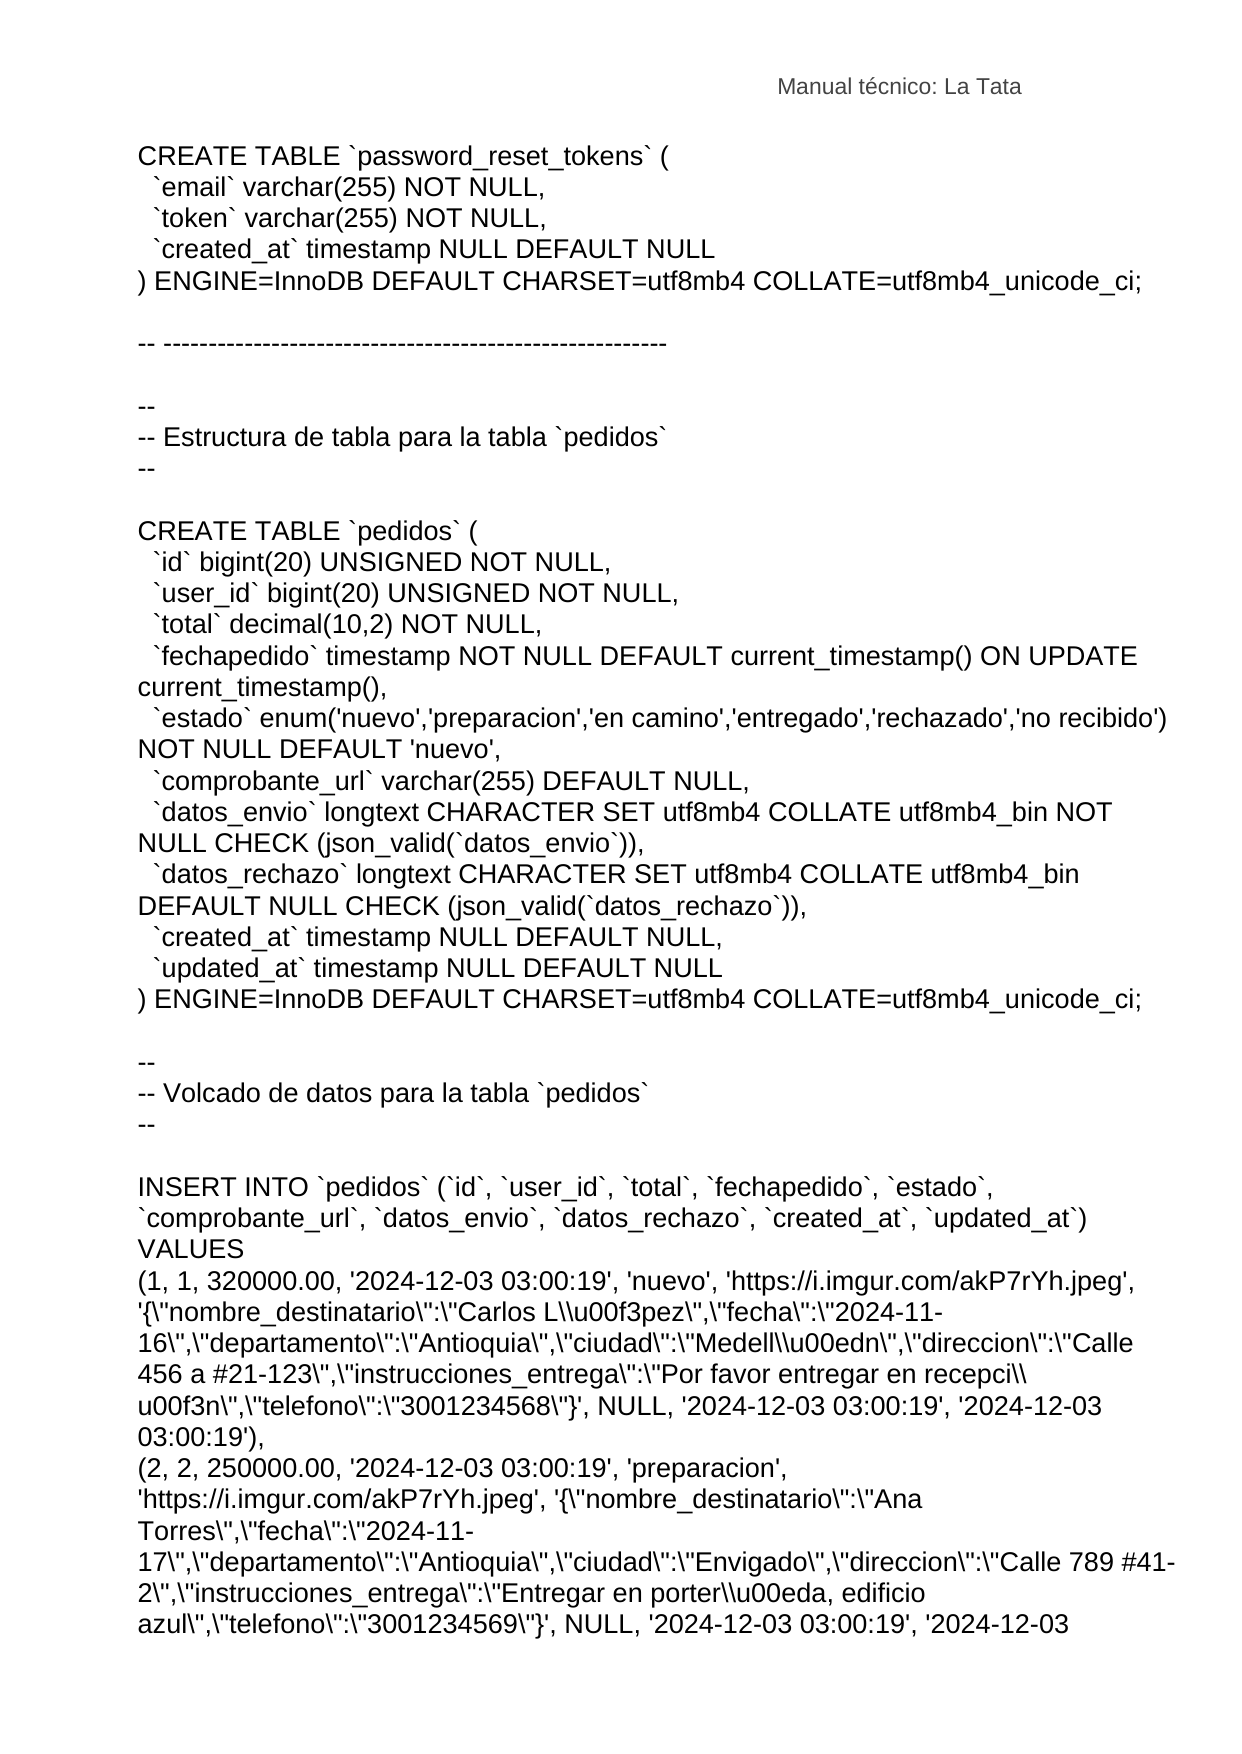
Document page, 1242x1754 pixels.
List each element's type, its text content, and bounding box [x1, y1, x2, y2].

text `estado` enum('nuevo','preparacion','en camino','entregado','rechazado','no recibido') NOT NULL DEFAULT 'nuevo', [137, 702, 1179, 764]
text ) ENGINE=InnoDB DEFAULT CHARSET=utf8mb4 COLLATE=utf8mb4_unicode_ci; [137, 983, 1179, 1014]
text -- Volcado de datos para la tabla `pedidos` [137, 1077, 1179, 1108]
text `updated_at` timestamp NULL DEFAULT NULL [137, 952, 1179, 983]
text -- [137, 1108, 1179, 1139]
text `user_id` bigint(20) UNSIGNED NOT NULL, [137, 577, 1179, 608]
text -- Estructura de tabla para la tabla `pedidos` [137, 421, 1179, 452]
text -- [137, 1046, 1179, 1077]
text -- [137, 452, 1179, 483]
text `comprobante_url` varchar(255) DEFAULT NULL, [137, 764, 1179, 796]
text `total` decimal(10,2) NOT NULL, [137, 608, 1179, 639]
text `created_at` timestamp NULL DEFAULT NULL, [137, 921, 1179, 952]
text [137, 1452, 1179, 1639]
text `datos_rechazo` longtext CHARACTER SET utf8mb4 COLLATE utf8mb4_bin DEFAULT NULL CHECK (json_valid(`datos_rechazo`)), [137, 858, 1179, 921]
text `fechapedido` timestamp NOT NULL DEFAULT current_timestamp() ON UPDATE current_timestamp(), [137, 639, 1179, 702]
text CREATE TABLE `password_reset_tokens` ( [137, 139, 1179, 171]
text `id` bigint(20) UNSIGNED NOT NULL, [137, 546, 1179, 577]
text `email` varchar(255) NOT NULL, [137, 171, 1179, 202]
text CREATE TABLE `pedidos` ( [137, 514, 1179, 546]
text INSERT INTO `pedidos` (`id`, `user_id`, `total`, `fechapedido`, `estado`, `comprobante_url`, `datos_envio`, `datos_rechazo`, `created_at`, `updated_at`) VALUES [137, 1171, 1179, 1264]
text (1, 1, 320000.00, '2024-12-03 03:00:19', 'nuevo', 'https://i.imgur.com/akP7rYh.jpeg', '{\"nombre_destinatario\":\"Carlos L\\u00f3pez\",\"fecha\":\"2024-11-16\",\"departamento\":\"Antioquia\",\"ciudad\":\"Medell\\u00edn\",\"direccion\":\"Calle 456 a #21-123\",\"instrucciones_entrega\":\"Por favor entregar en recepci\\u00f3n\",\"telefono\":\"3001234568\"}', NULL, '2024-12-03 03:00:19', '2024-12-03 03:00:19'), [137, 1264, 1179, 1452]
text `datos_envio` longtext CHARACTER SET utf8mb4 COLLATE utf8mb4_bin NOT NULL CHECK (json_valid(`datos_envio`)), [137, 796, 1179, 858]
text `token` varchar(255) NOT NULL, [137, 202, 1179, 233]
text -- -------------------------------------------------------- [137, 327, 1179, 358]
text `created_at` timestamp NULL DEFAULT NULL [137, 233, 1179, 264]
text -- [137, 389, 1179, 421]
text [137, 264, 1179, 296]
